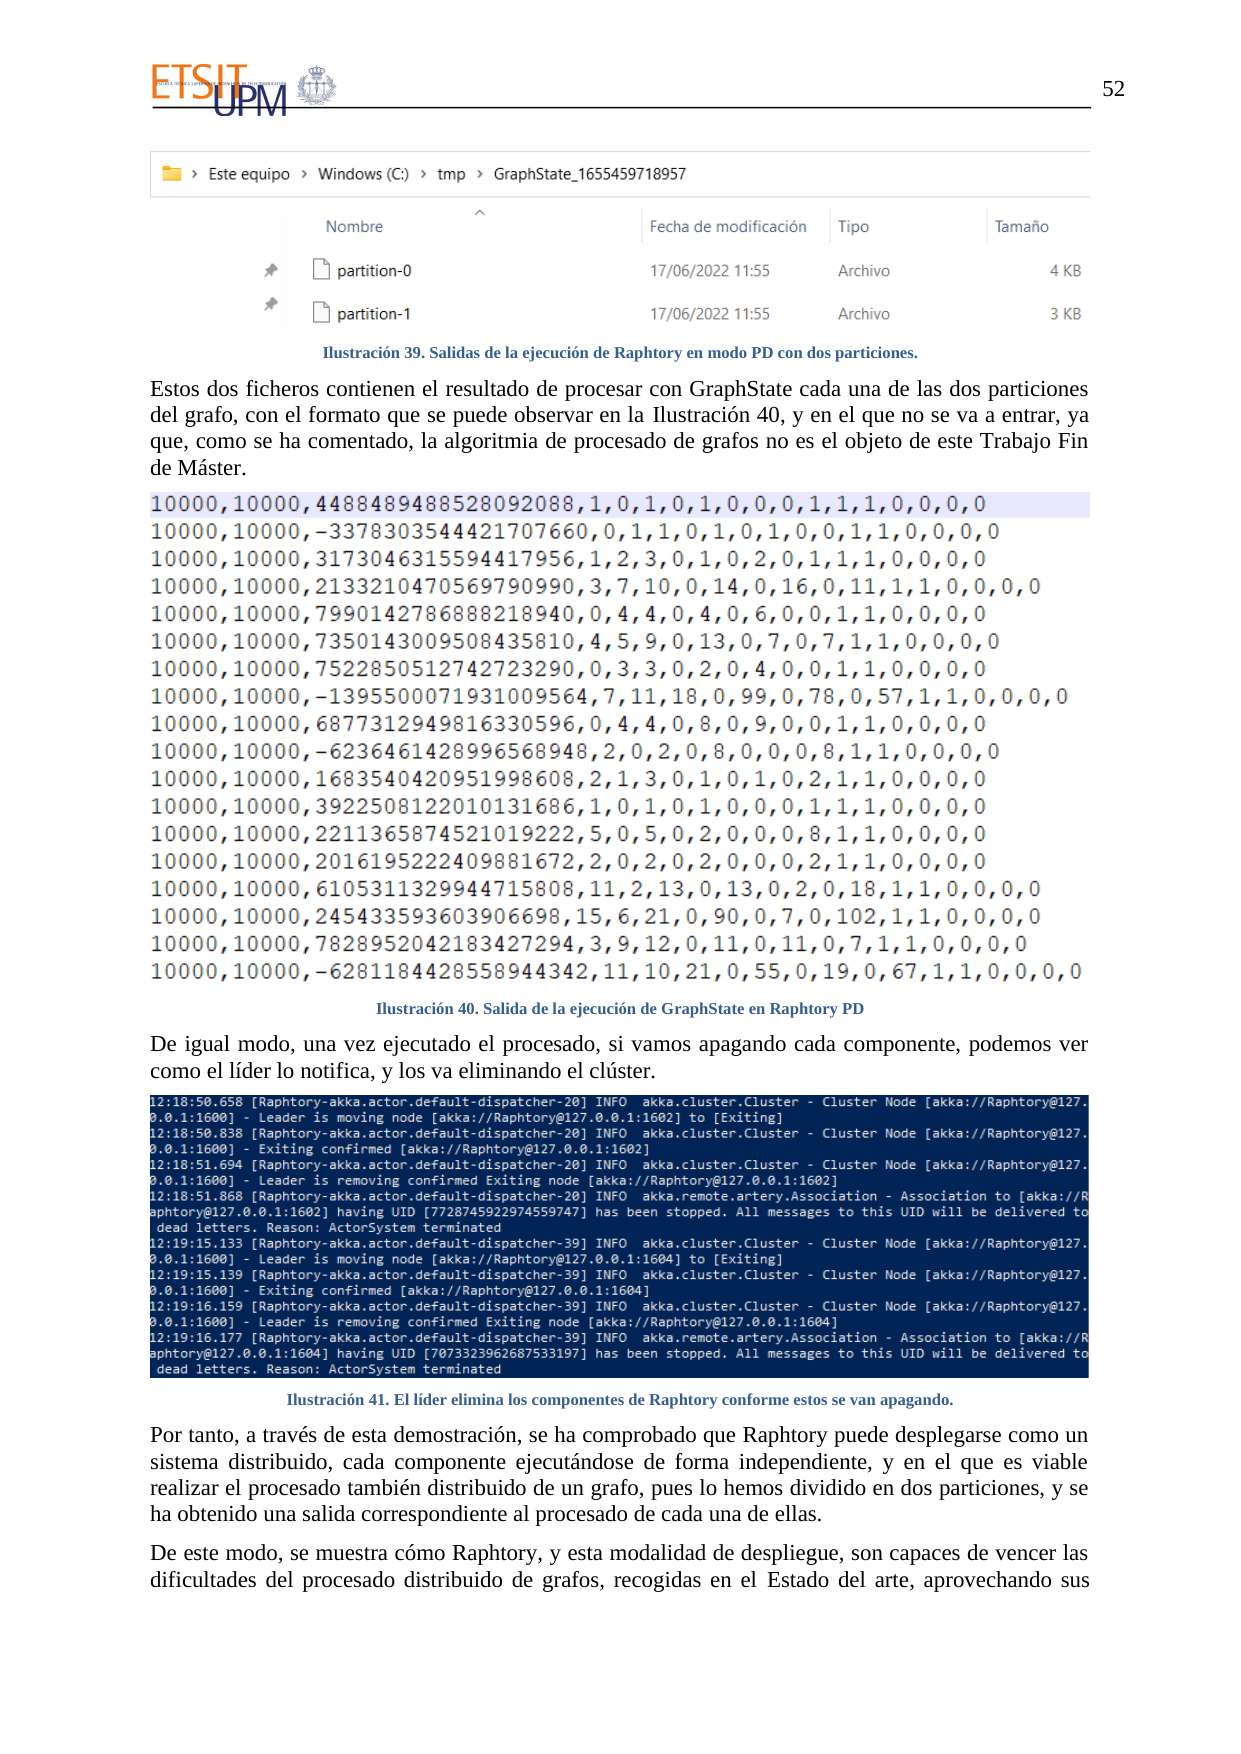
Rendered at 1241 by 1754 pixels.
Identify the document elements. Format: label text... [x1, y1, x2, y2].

picture [151, 63, 338, 117]
picture [150, 492, 1091, 987]
text Estos dos ficheros contienen el resultado de procesar con GraphState cada una de las dos particiones del grafo, con el formato que se puede observar en la Ilustración 38, y en el que no se va a entrar, ya que, como se ha comentado, la algoritmia de procesado de grafos no es el objeto de este Trabajo Fin de Máster. [150, 375, 1090, 480]
picture [150, 150, 1091, 331]
picture [150, 1095, 1091, 1378]
text De igual modo, una vez ejecutado el procesado, si vamos apagando cada componente, podemos ver como el líder lo notifica, y los va eliminando el clúster. [150, 1030, 1090, 1083]
text Por tanto, a través de esta demostración, se ha comprobado que Raphtory puede desplegarse como un sistema distribuido, cada componente ejecutándose de forma independiente, y en el que es viable realizar el procesado también distribuido de un grafo, pues lo hemos dividido en dos particiones, y se ha obtenido una salida correspondiente al procesado de cada una de ellas. [150, 1421, 1090, 1527]
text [150, 1539, 1090, 1592]
